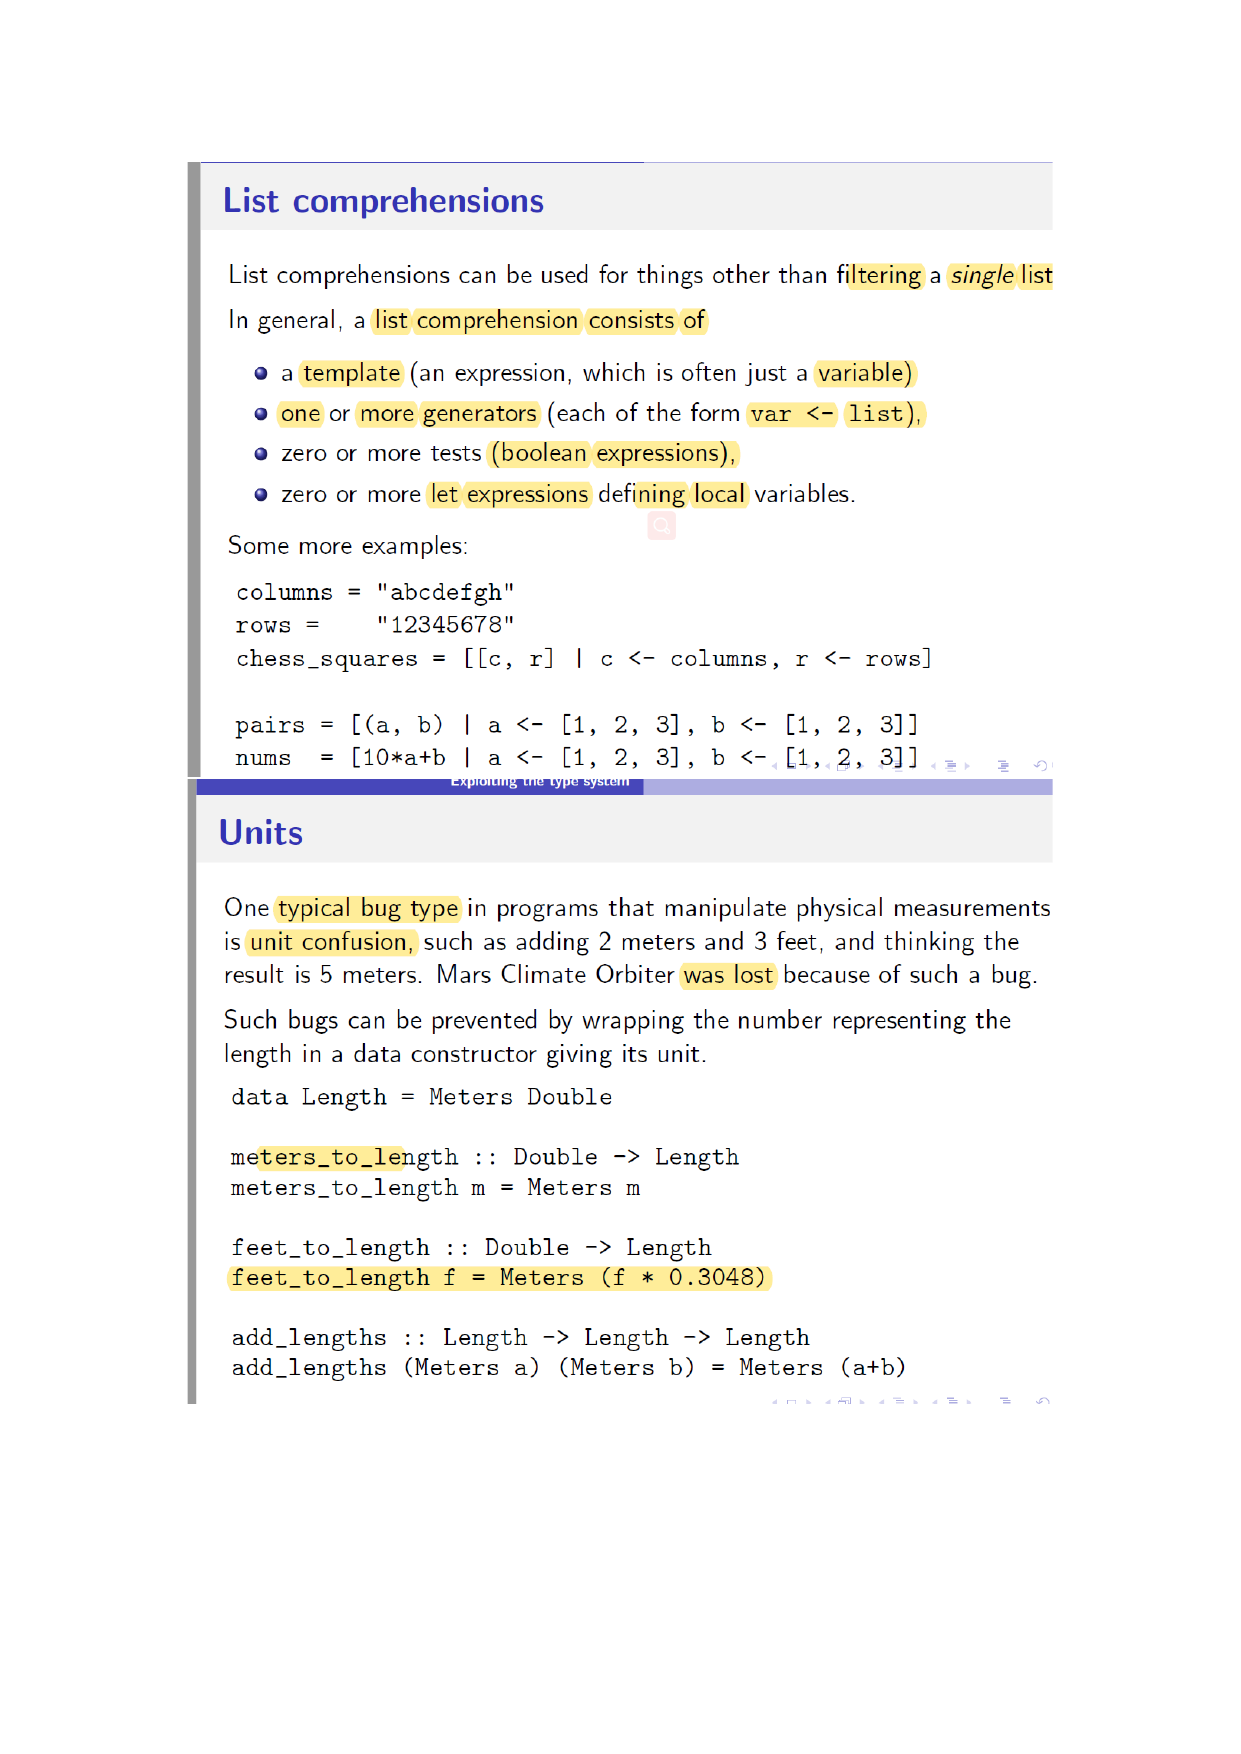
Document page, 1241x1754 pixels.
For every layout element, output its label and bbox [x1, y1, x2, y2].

picture [187, 162, 1053, 777]
picture [187, 779, 1053, 1404]
